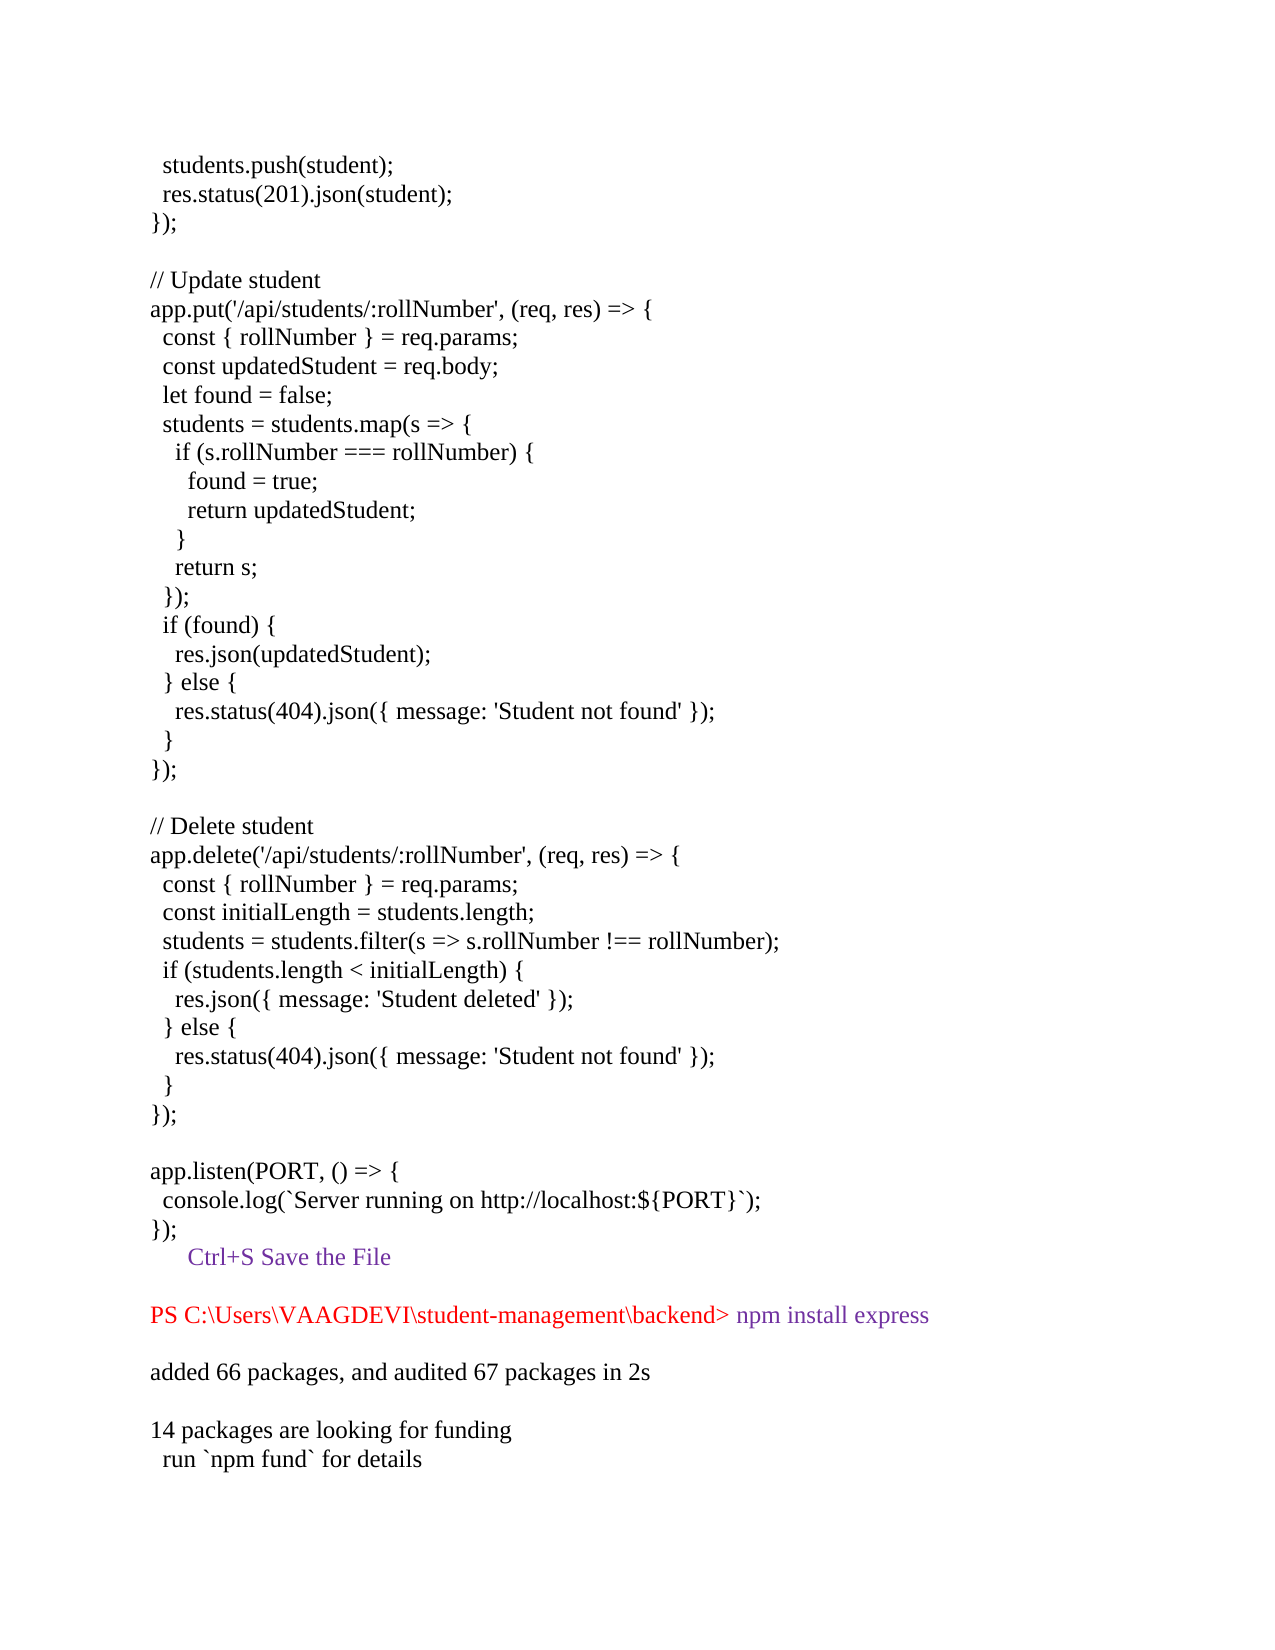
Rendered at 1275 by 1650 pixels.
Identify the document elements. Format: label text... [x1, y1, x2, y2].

text PS C:\Users\VAAGDEVI\student-management\backend> npm install express [150, 1300, 1125, 1329]
text const { rollNumber } = req.params; [150, 869, 1125, 897]
text } [150, 725, 1125, 754]
text const updatedStudent = req.body; [150, 351, 1125, 380]
text app.put('/api/students/:rollNumber', (req, res) => { [150, 294, 1125, 322]
text res.json(updatedStudent); [150, 639, 1125, 667]
text 14 packages are looking for funding [150, 1415, 1125, 1444]
text }); [150, 1099, 1125, 1127]
text } [150, 524, 1125, 552]
text } else { [150, 1012, 1125, 1041]
text return updatedStudent; [150, 495, 1125, 524]
text }); [150, 754, 1125, 782]
text app.delete('/api/students/:rollNumber', (req, res) => { [150, 840, 1125, 869]
text const { rollNumber } = req.params; [150, 322, 1125, 351]
text } else { [150, 667, 1125, 696]
text run `npm fund` for details [150, 1444, 1125, 1472]
text students = students.map(s => { [150, 409, 1125, 437]
text // Update student [150, 265, 1125, 294]
text students = students.filter(s => s.rollNumber !== rollNumber); [150, 926, 1125, 955]
text added 66 packages, and audited 67 packages in 2s [150, 1357, 1125, 1386]
text return s; [150, 552, 1125, 581]
text } [150, 1070, 1125, 1099]
text }); [150, 207, 1125, 236]
text res.status(404).json({ message: 'Student not found' }); [150, 1041, 1125, 1070]
text const initialLength = students.length; [150, 897, 1125, 926]
text console.log(`Server running on http://localhost:${PORT}`); [150, 1185, 1125, 1214]
text }); [150, 1214, 1125, 1242]
text if (s.rollNumber === rollNumber) { [150, 437, 1125, 466]
text students.push(student); [150, 150, 1125, 179]
text res.status(201).json(student); [150, 179, 1125, 207]
text if (students.length < initialLength) { [150, 955, 1125, 984]
text res.status(404).json({ message: 'Student not found' }); [150, 696, 1125, 725]
text if (found) { [150, 610, 1125, 639]
text res.json({ message: 'Student deleted' }); [150, 984, 1125, 1012]
text }); [150, 581, 1125, 610]
text let found = false; [150, 380, 1125, 409]
text // Delete student [150, 811, 1125, 840]
text Ctrl+S Save the File [150, 1242, 1125, 1271]
text found = true; [150, 466, 1125, 495]
text app.listen(PORT, () => { [150, 1156, 1125, 1185]
